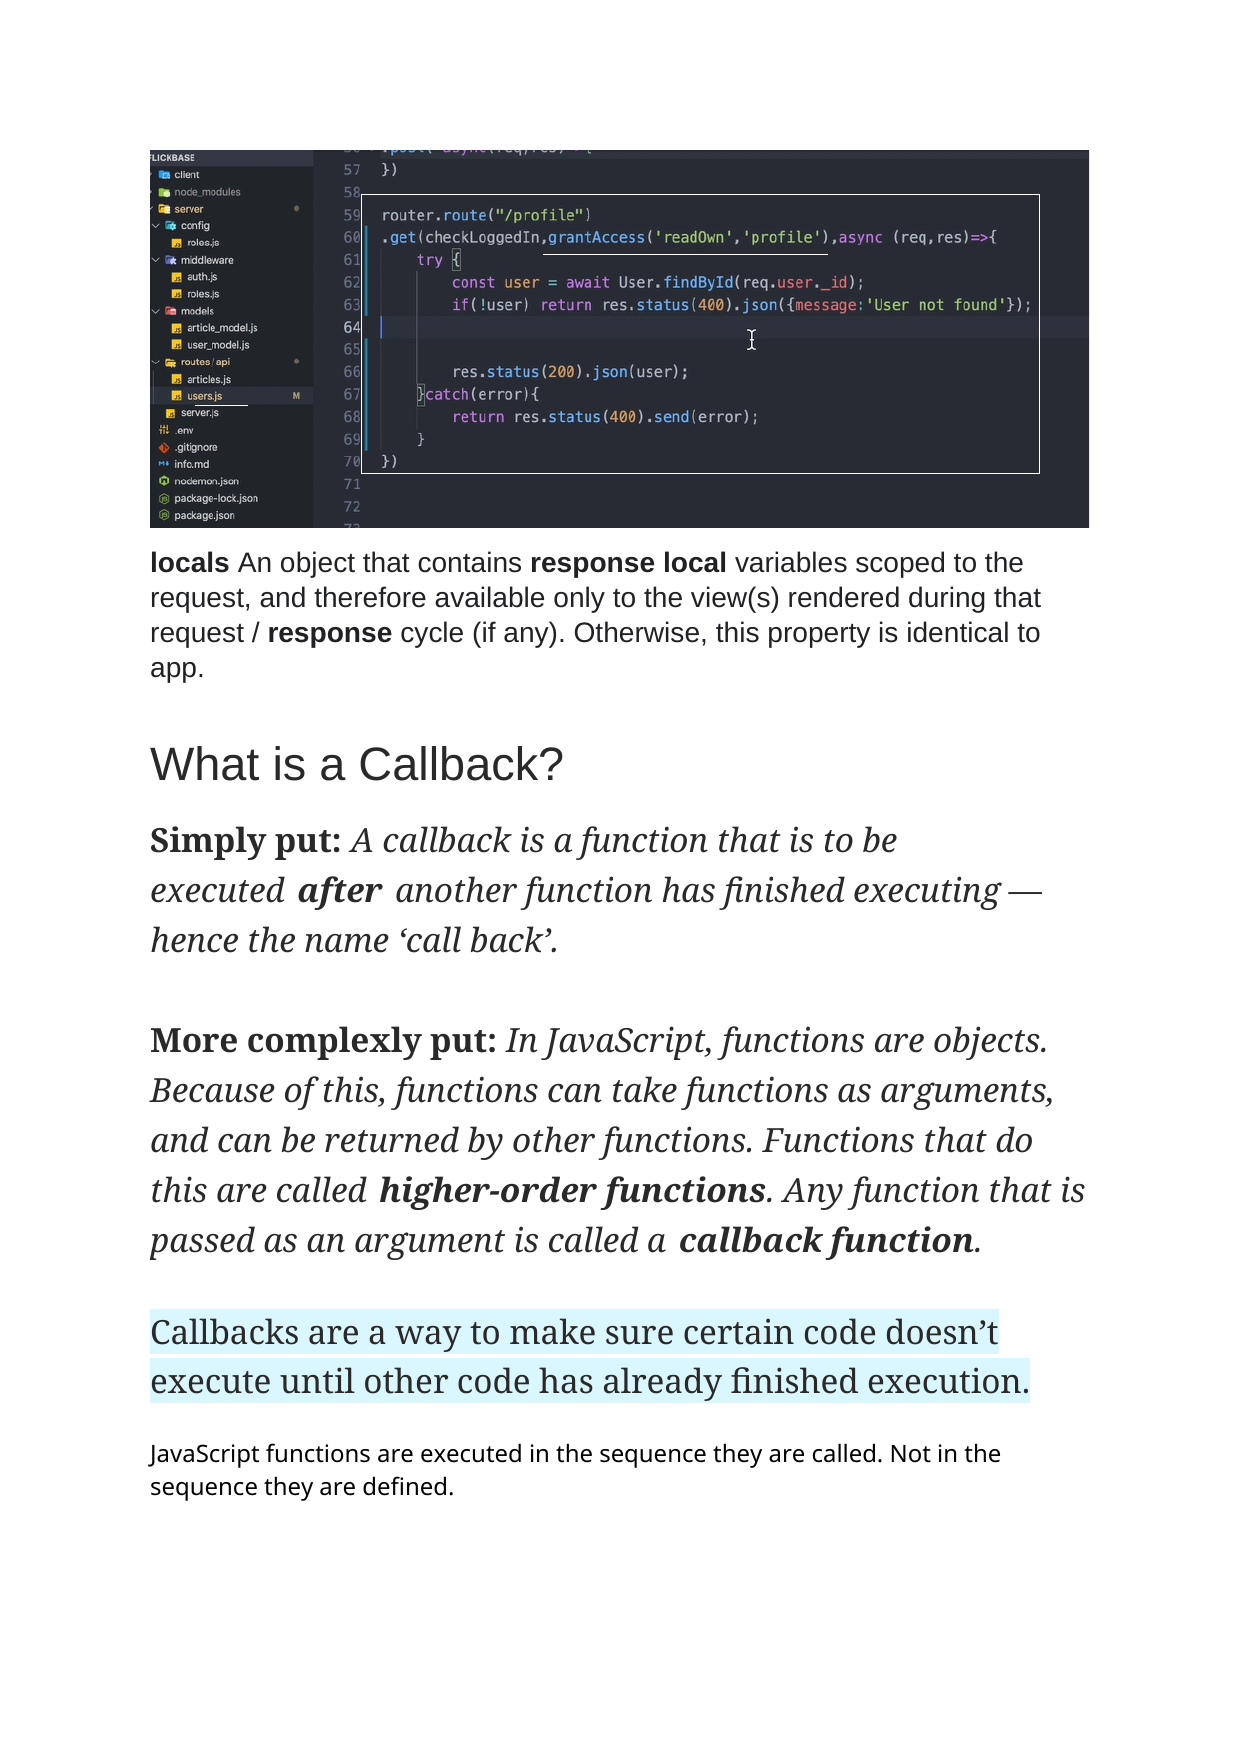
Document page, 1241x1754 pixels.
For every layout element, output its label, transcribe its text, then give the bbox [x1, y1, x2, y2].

subtitle What is a Callback? [150, 734, 1090, 791]
text Simply put: A callback is a function that is to be executed after another function has finished executing — hence the name ‘call back’. [150, 812, 1090, 962]
text locals An object that contains response local variables scoped to the request, and therefore available only to the view(s) rendered during that request / response cycle (if any). Otherwise, this property is identical to app. [150, 546, 1090, 683]
picture [150, 150, 1090, 528]
text Callbacks are a way to make sure certain code doesn’t execute until other code has already finished execution. [150, 1309, 1090, 1403]
text JavaScript functions are executed in the sequence they are called. Not in the sequence they are defined. [150, 1437, 1090, 1502]
text More complexly put: In JavaScript, functions are objects. Because of this, functions can take functions as arguments, and can be returned by other functions. Functions that do this are called higher-order functions. Any function that is passed as an argument is called a callback function. [150, 1012, 1090, 1262]
